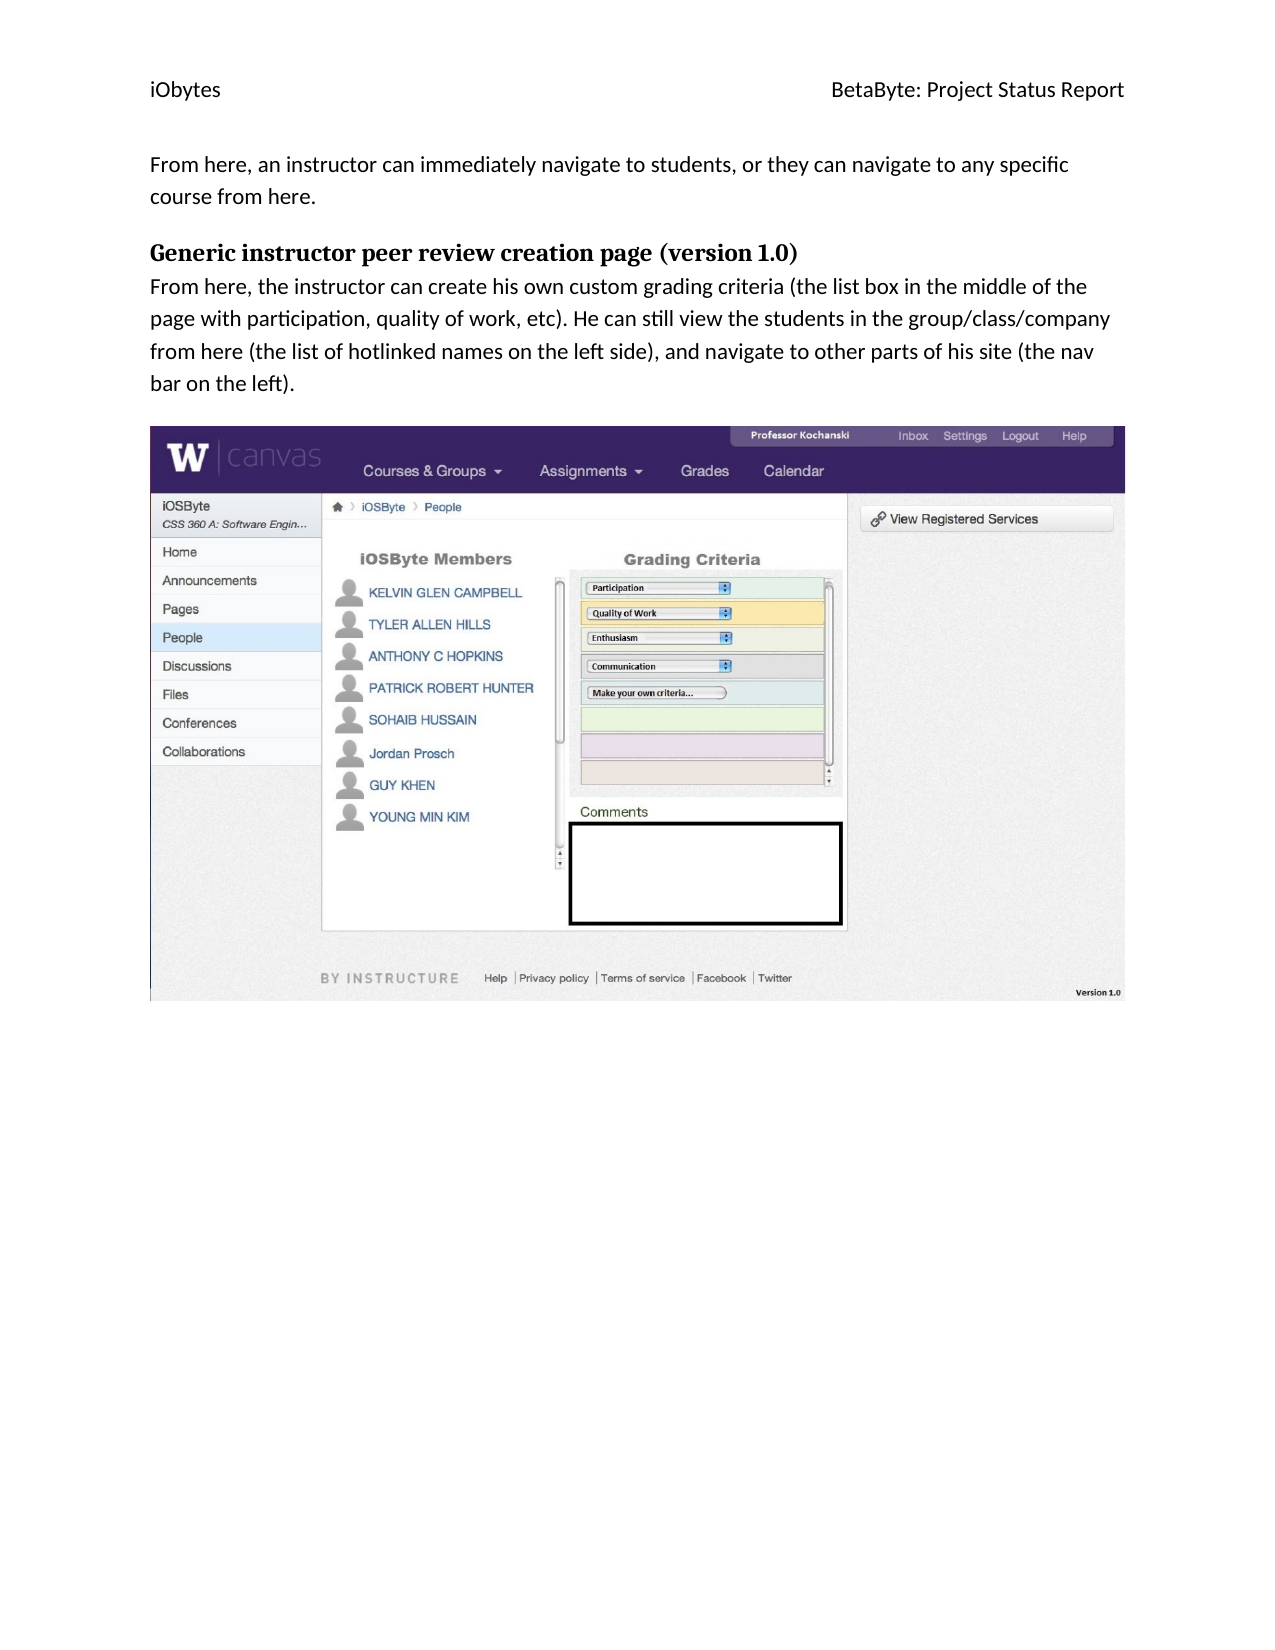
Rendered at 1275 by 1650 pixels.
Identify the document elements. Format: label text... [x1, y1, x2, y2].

text From here, the instructor can create his own custom grading criteria (the list box in the middle of the page with participation, quality of work, etc). He can still view the students in the group/class/company from here (the list of hotlinked names on the left side), and navigate to other parts of his site (the nav bar on the left). [150, 272, 1125, 397]
text From here, an instructor can immediately navigate to students, or they can navigate to any specific course from here. [150, 150, 1125, 210]
picture [150, 426, 1125, 1001]
subtitle Generic instructor peer review creation page (version 1.0) [150, 239, 1125, 268]
